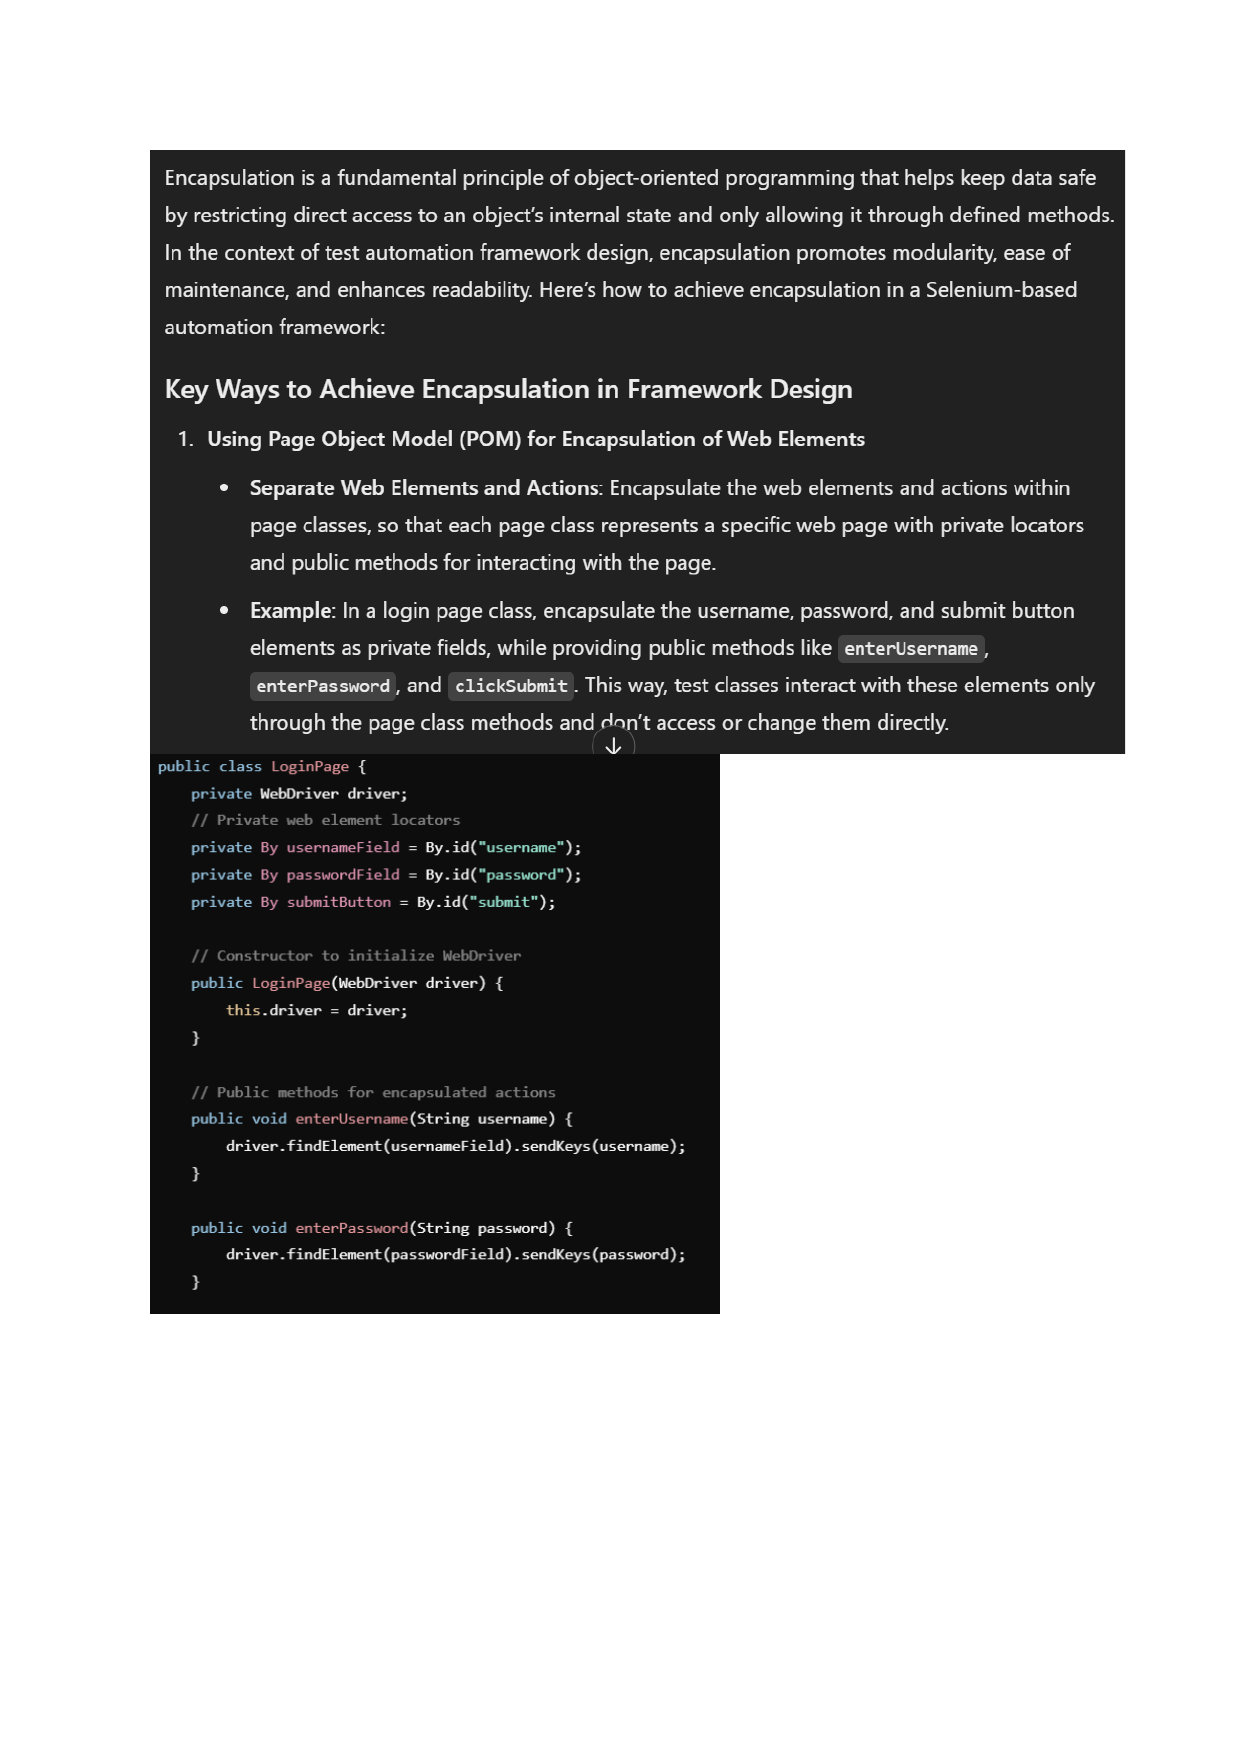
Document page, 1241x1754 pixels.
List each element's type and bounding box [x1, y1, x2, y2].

picture [150, 150, 1125, 1314]
